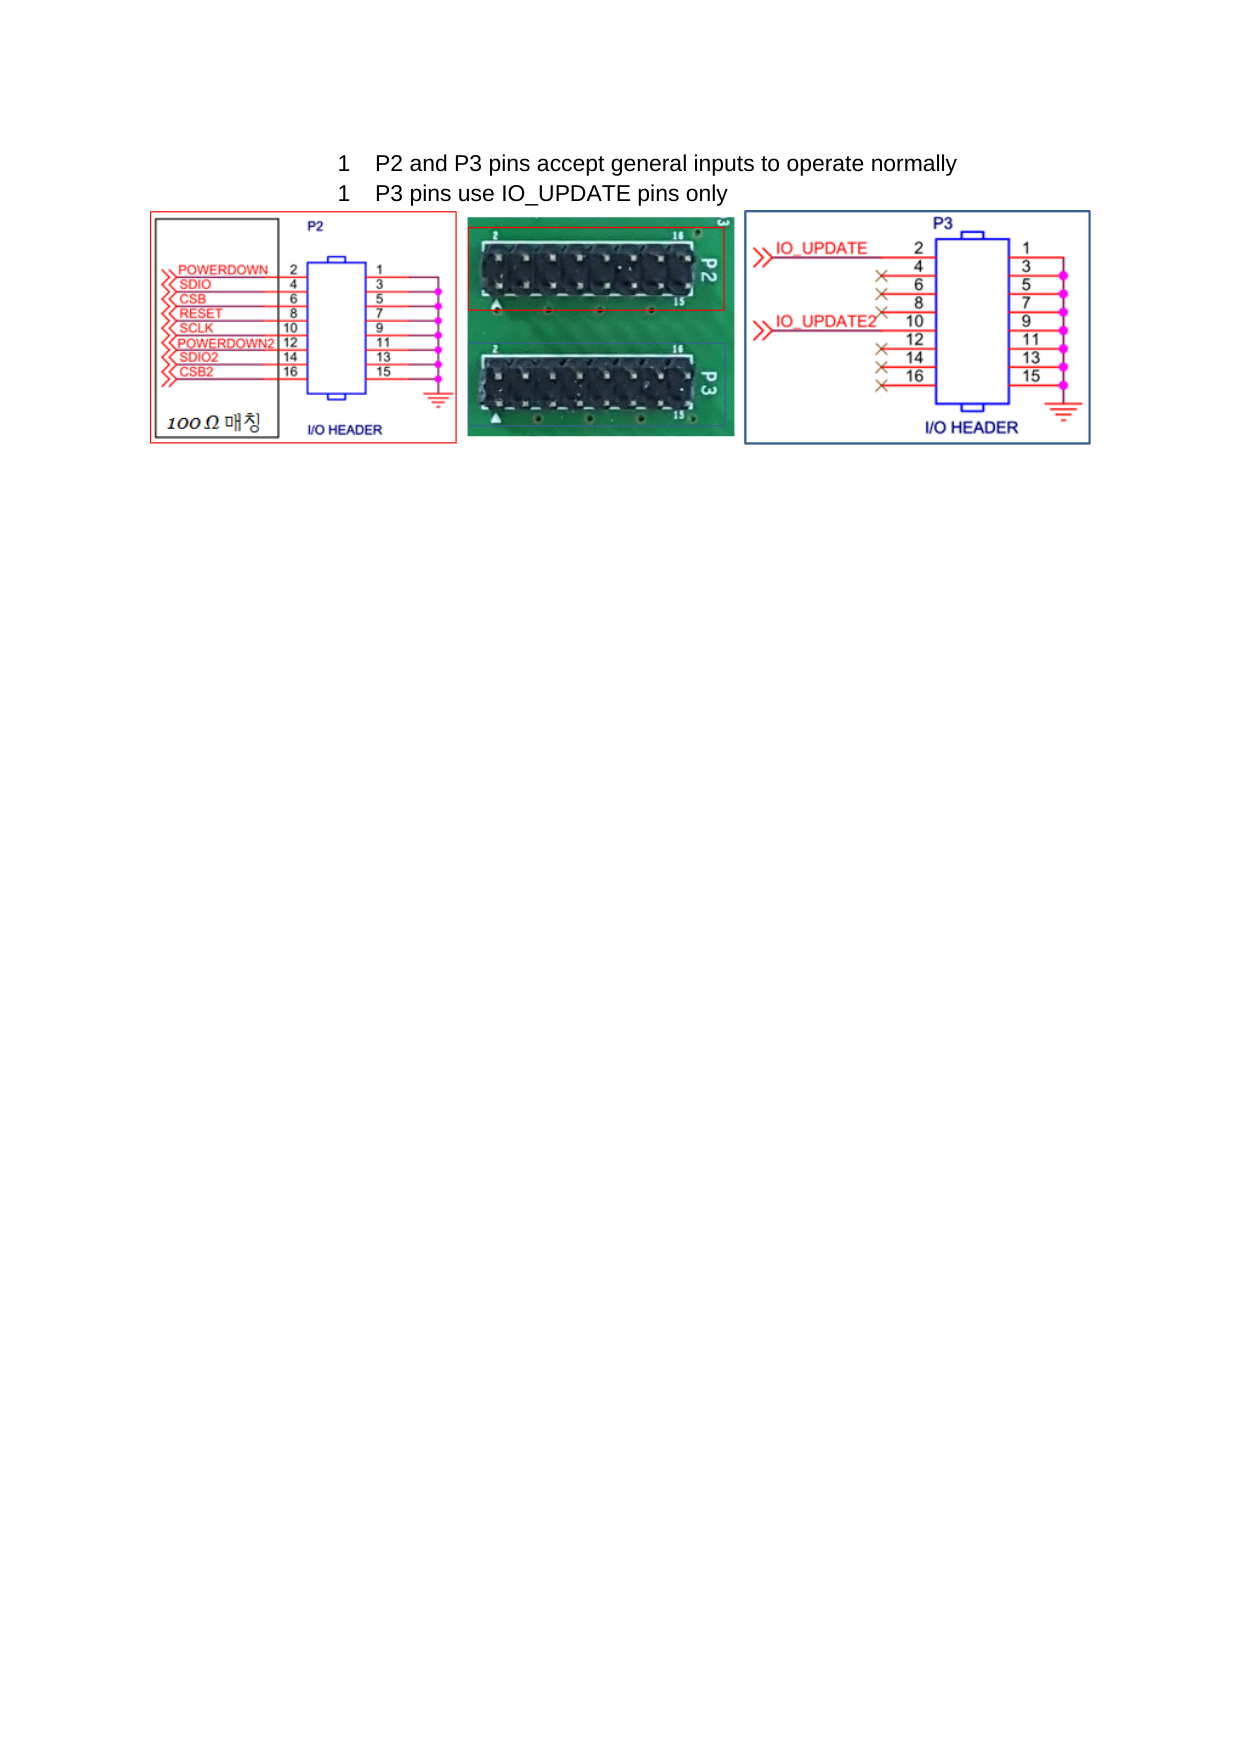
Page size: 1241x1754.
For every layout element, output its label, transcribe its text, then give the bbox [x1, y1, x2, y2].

picture [150, 210, 1091, 446]
list P2 and P3 pins accept general inputs to operate normally [337, 150, 1090, 176]
list P3 pins use IO_UPDATE pins only [337, 180, 1090, 207]
